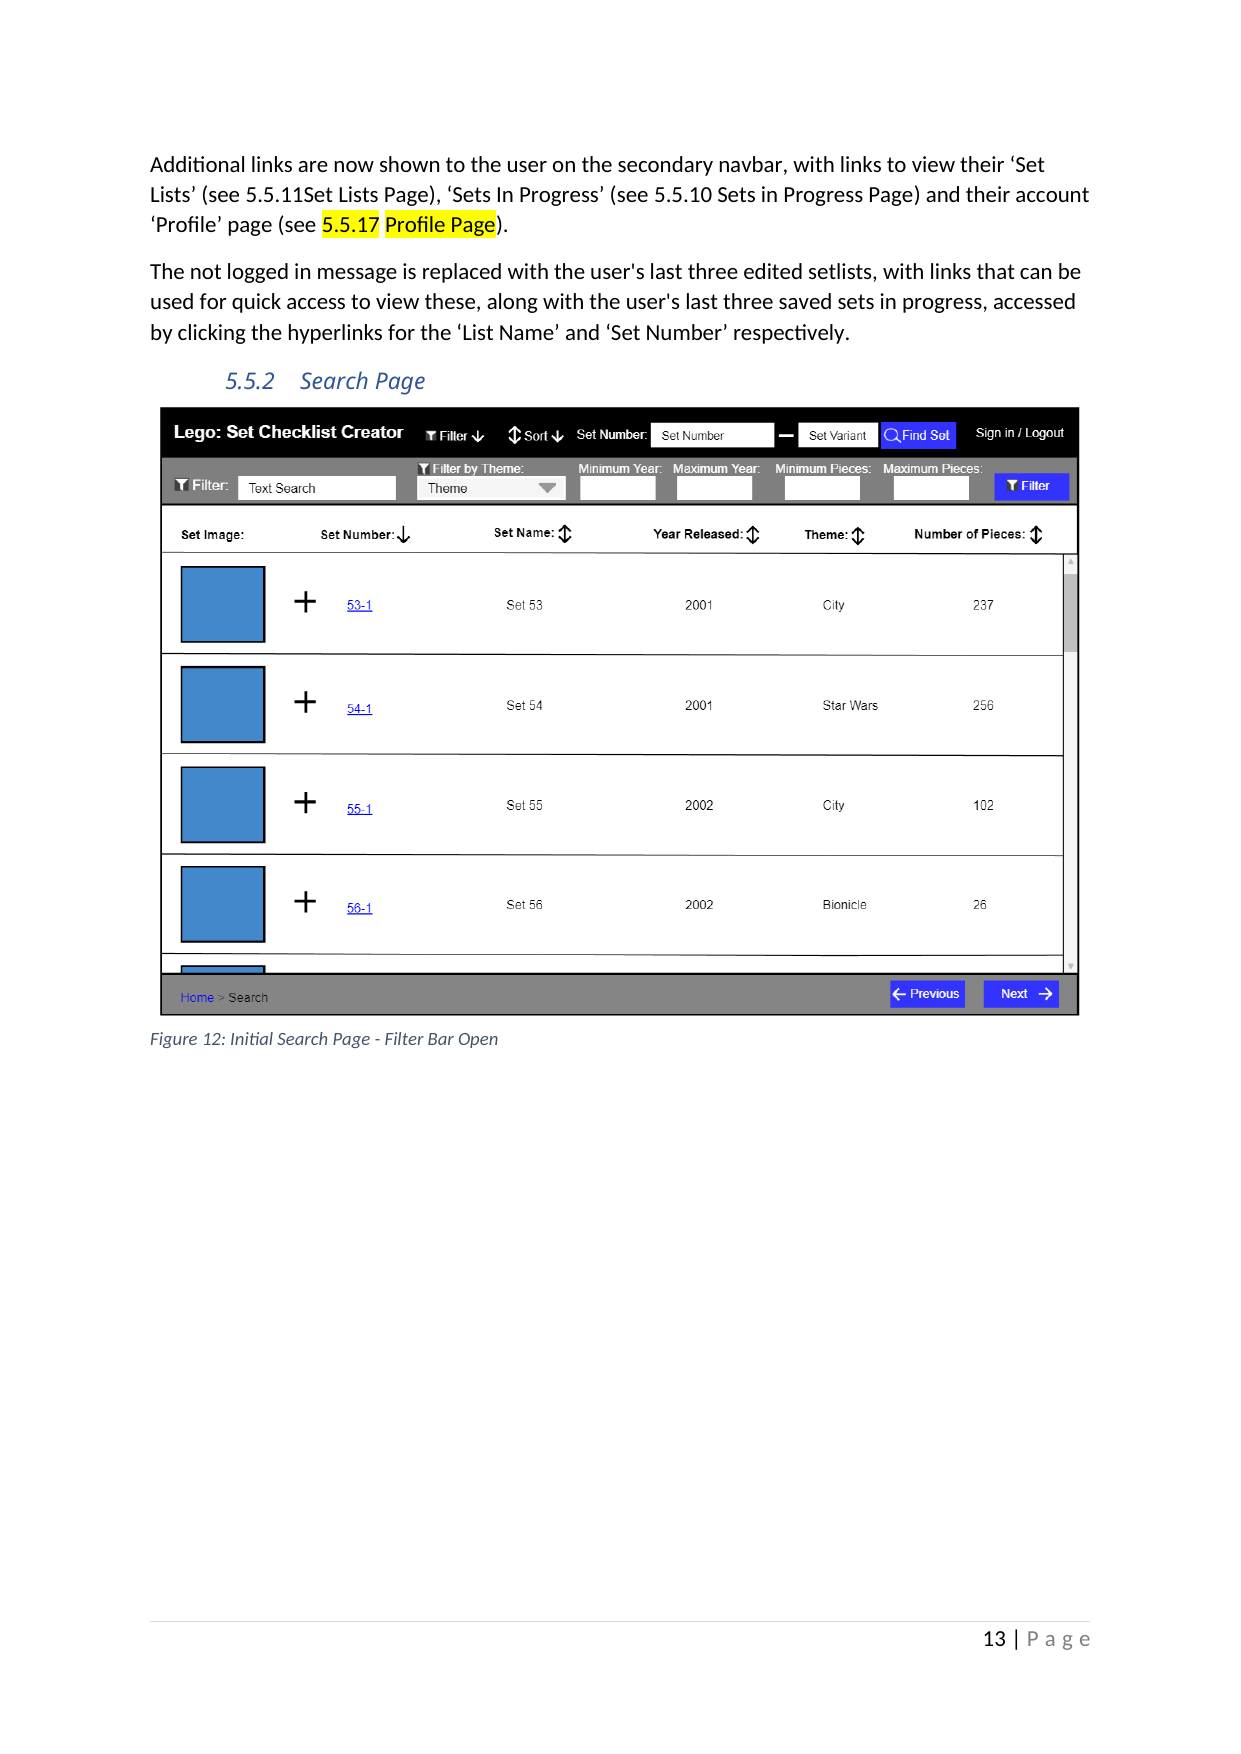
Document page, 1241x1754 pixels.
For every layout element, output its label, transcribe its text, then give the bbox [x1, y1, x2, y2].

text Additional links are now shown to the user on the secondary navbar, with links to view their ‘Set Lists’ (see 5.5.11Set Lists Page), ‘Sets In Progress’ (see 5.5.10 Sets in Progress Page) and their account ‘Profile’ page (see 5.5.17 Profile Page). [150, 150, 1090, 238]
text Figure 12: Initial Search Page - Filter Bar Open [150, 1027, 1090, 1050]
picture [150, 398, 1091, 1025]
subtitle Search Page [225, 364, 1090, 396]
text The not logged in message is replaced with the user's last three edited setlists, with links that can be used for quick access to view these, along with the user's last three saved sets in progress, accessed by clicking the hyperlinks for the ‘List Name’ and ‘Set Number’ respectively. [150, 257, 1090, 346]
